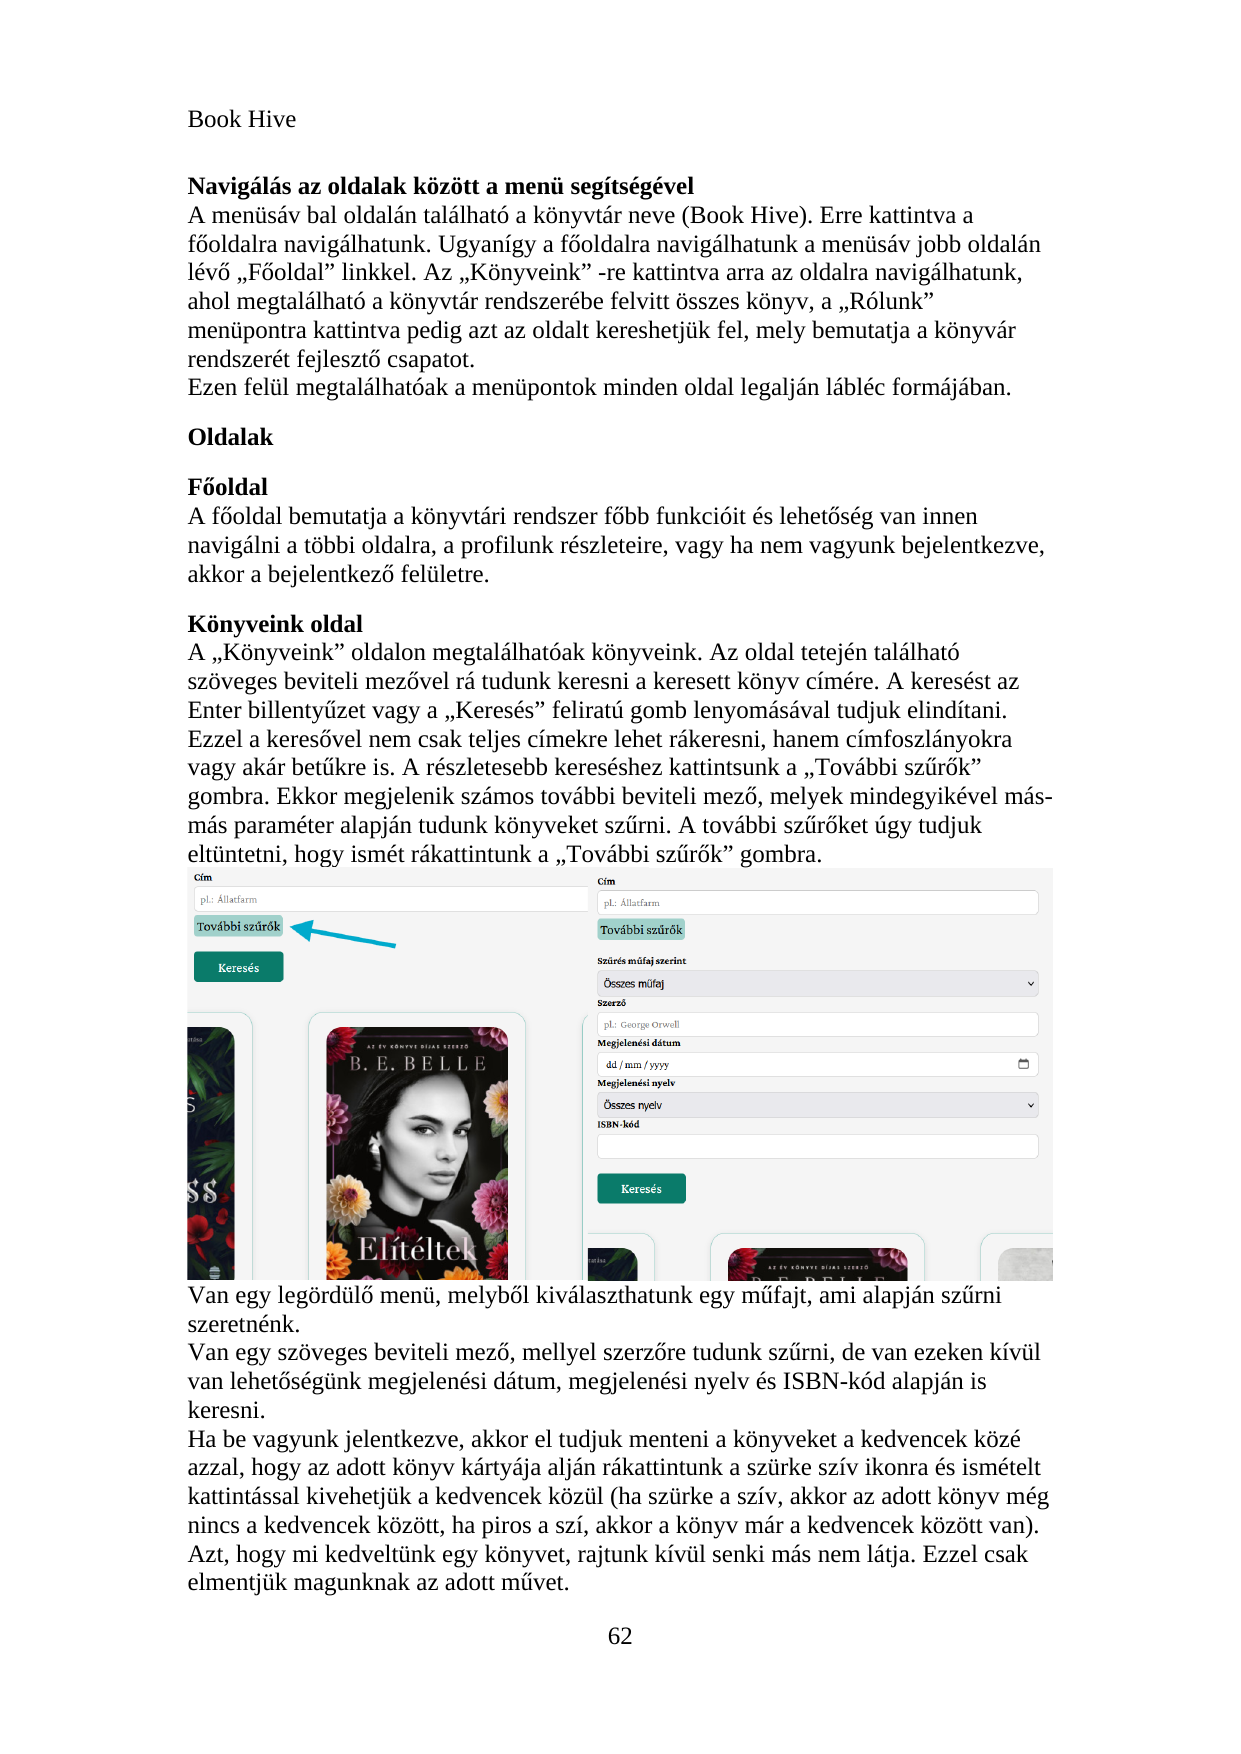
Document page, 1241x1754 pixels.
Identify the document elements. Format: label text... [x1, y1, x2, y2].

picture [187, 867, 1053, 1281]
subtitle Könyveink oldal [187, 587, 1053, 637]
subtitle Navigálás az oldalak között a menü segítségével [187, 150, 1053, 200]
text A főoldal bemutatja a könyvtári rendszer főbb funkcióit és lehetőség van innen navigálni a többi oldalra, a profilunk részleteire, vagy ha nem vagyunk bejelentkezve, akkor a bejelentkező felületre. [187, 501, 1053, 587]
text Van egy legördülő menü, melyből kiválaszthatunk egy műfajt, ami alapján szűrni szeretnénk. Van egy szöveges beviteli mező, mellyel szerzőre tudunk szűrni, de van ezeken kívül van lehetőségünk megjelenési dátum, megjelenési nyelv és ISBN-kód alapján is keresni. [187, 1280, 1053, 1424]
text Ha be vagyunk jelentkezve, akkor el tudjuk menteni a könyveket a kedvencek közé azzal, hogy az adott könyv kártyája alján rákattintunk a szürke szív ikonra és ismételt kattintással kivehetjük a kedvencek közül (ha szürke a szív, akkor az adott könyv még nincs a kedvencek között, ha piros a szí, akkor a könyv már a kedvencek között van). Azt, hogy mi kedveltünk egy könyvet, rajtunk kívül senki más nem látja. Ezzel csak elmentjük magunknak az adott művet. [187, 1424, 1053, 1596]
subtitle Főoldal [187, 451, 1053, 501]
text A menüsáv bal oldalán található a könyvtár neve (Book Hive). Erre kattintva a főoldalra navigálhatunk. Ugyanígy a főoldalra navigálhatunk a menüsáv jobb oldalán lévő „Főoldal” linkkel. Az „Könyveink” -re kattintva arra az oldalra navigálhatunk, ahol megtalálható a könyvtár rendszerébe felvitt összes könyv, a „Rólunk” menüpontra kattintva pedig azt az oldalt kereshetjük fel, mely bemutatja a könyvár rendszerét fejlesztő csapatot. [187, 200, 1053, 372]
text Ezen felül megtalálhatóak a menüpontok minden oldal legalján lábléc formájában. [187, 372, 1053, 401]
text A „Könyveink” oldalon megtalálhatóak könyveink. Az oldal tetején található szöveges beviteli mezővel rá tudunk keresni a keresett könyv címére. A keresést az Enter billentyűzet vagy a „Keresés” feliratú gomb lenyomásával tudjuk elindítani. Ezzel a keresővel nem csak teljes címekre lehet rákeresni, hanem címfoszlányokra vagy akár betűkre is. A részletesebb kereséshez kattintsunk a „További szűrők” gombra. Ekkor megjelenik számos további beviteli mező, melyek mindegyikével más-más paraméter alapján tudunk könyveket szűrni. A további szűrőket úgy tudjuk eltüntetni, hogy ismét rákattintunk a „További szűrők” gombra. [187, 637, 1053, 867]
subtitle Oldalak [187, 401, 1053, 451]
